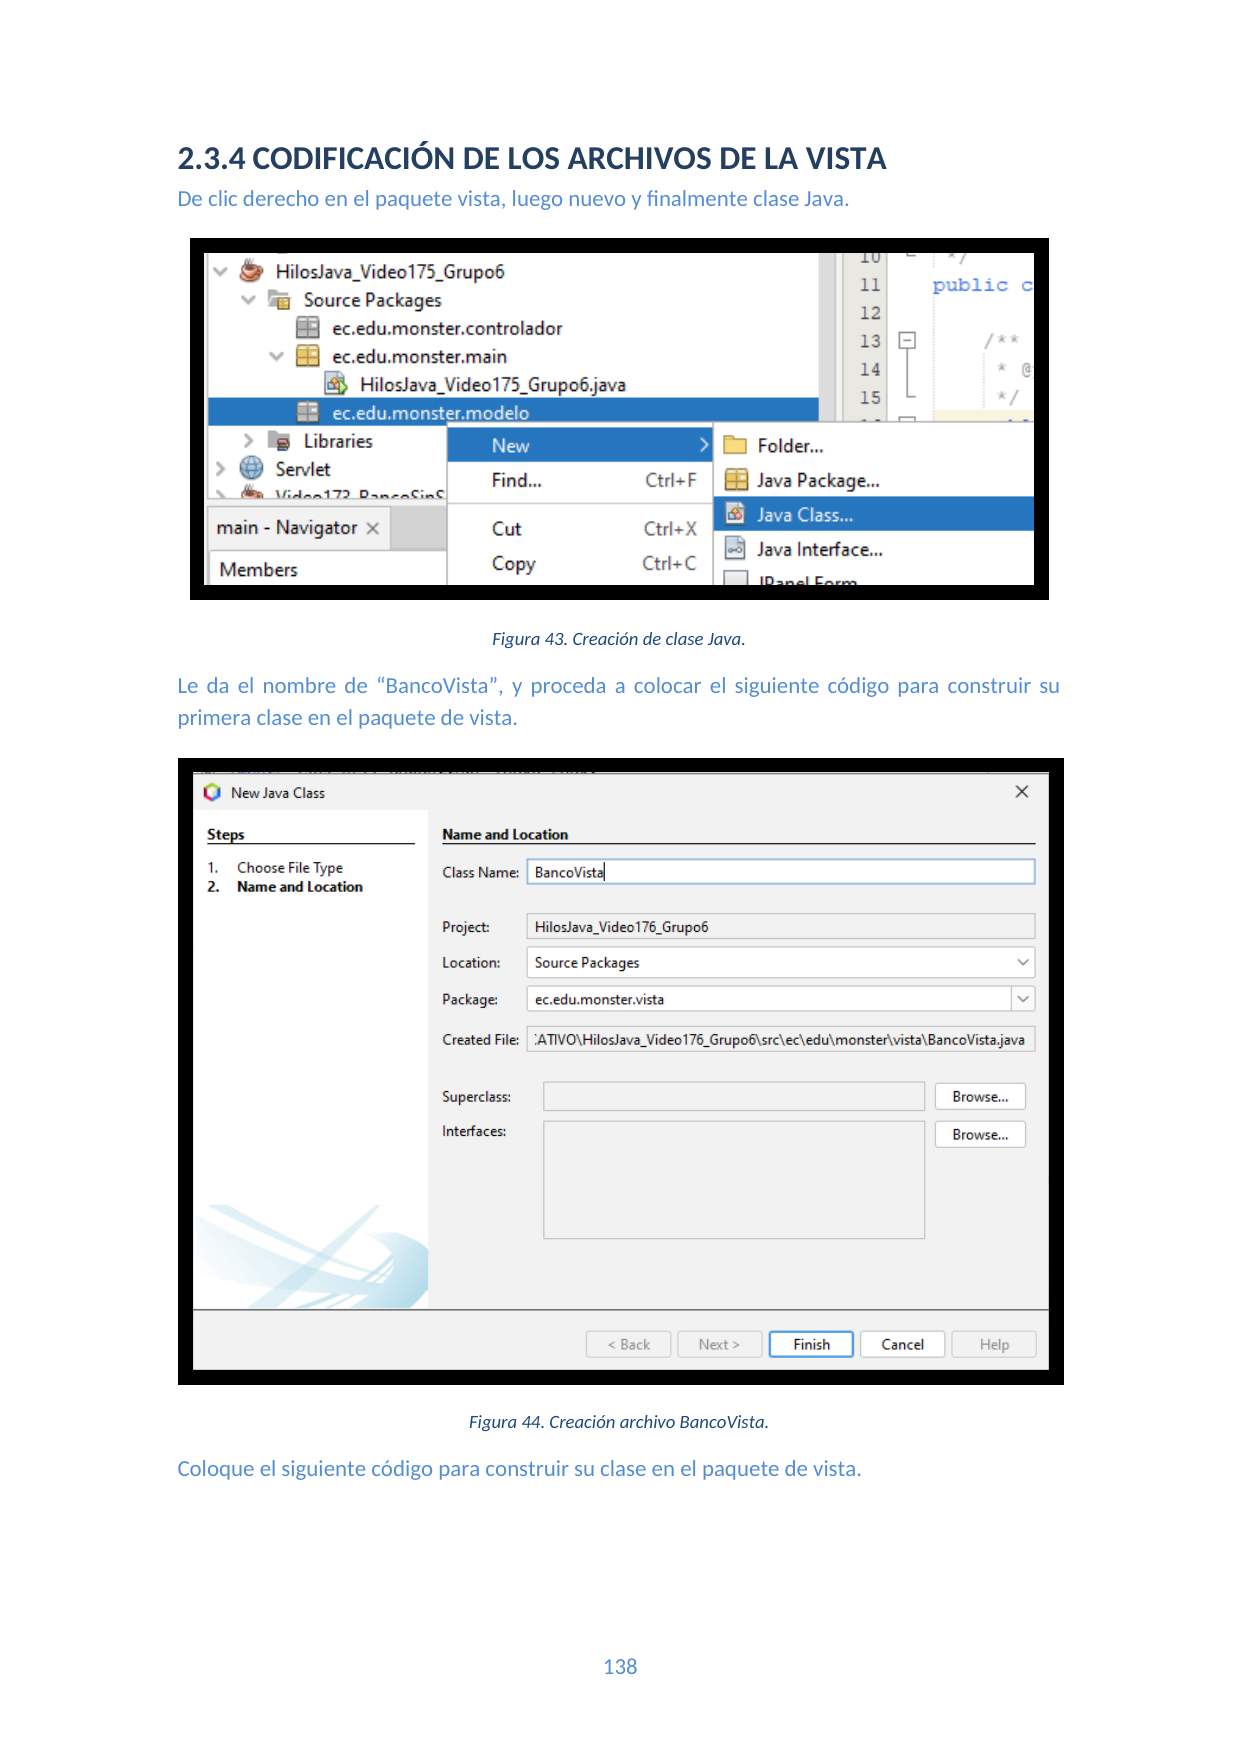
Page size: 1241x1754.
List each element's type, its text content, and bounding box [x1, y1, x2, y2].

text De clic derecho en el paquete vista, luego nuevo y finalmente clase Java. [177, 184, 1063, 212]
picture [193, 772, 1049, 1370]
subtitle CODIFICACIÓN DE LOS ARCHIVOS DE LA VISTA [177, 137, 1063, 178]
text Figura 44. Creación archivo BancoVista. [177, 1410, 1063, 1433]
text Le da el nombre de “BancoVista”, y proceda a colocar el siguiente código para construir su primera clase en el paquete de vista. [177, 671, 1063, 732]
text Coloque el siguiente código para construir su clase en el paquete de vista. [177, 1454, 1063, 1482]
picture [204, 253, 1034, 585]
text Figura 43. Creación de clase Java. [177, 628, 1063, 651]
